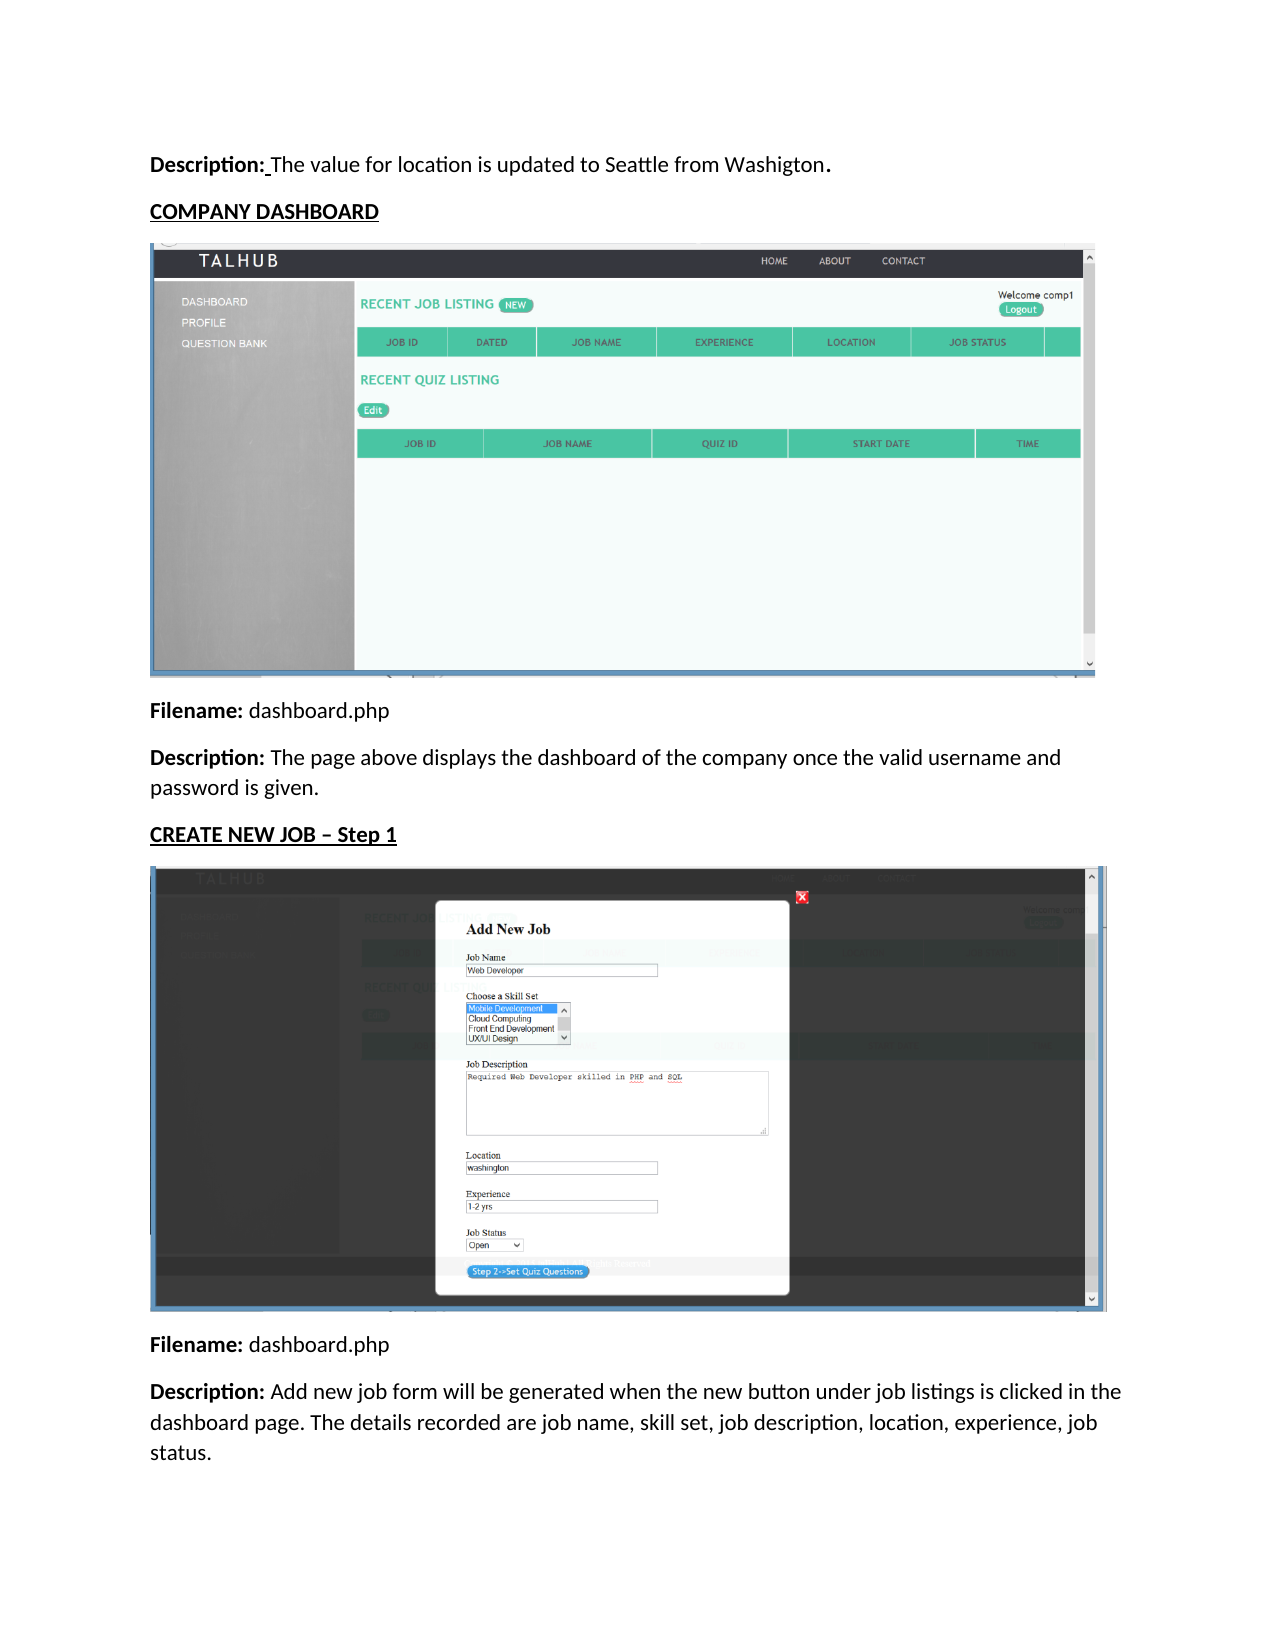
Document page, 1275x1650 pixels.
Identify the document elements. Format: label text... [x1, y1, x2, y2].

text Description: Add new job form will be generated when the new button under job listings is clicked in the dashboard page. The details recorded are job name, skill set, job description, location, experience, job status. [150, 1377, 1125, 1466]
text Description: The value for location is updated to Seattle from Washigton. [150, 150, 1125, 178]
text CREATE NEW JOB – Step 1 [150, 820, 1125, 848]
text Description: The page above displays the dashboard of the company once the valid username and password is given. [150, 743, 1125, 801]
text Filename: dashboard.php [150, 696, 1125, 724]
picture [150, 866, 1107, 1312]
text Filename: dashboard.php [150, 1331, 1125, 1358]
text COMPANY DASHBOARD [150, 197, 1125, 225]
picture [150, 243, 1096, 678]
